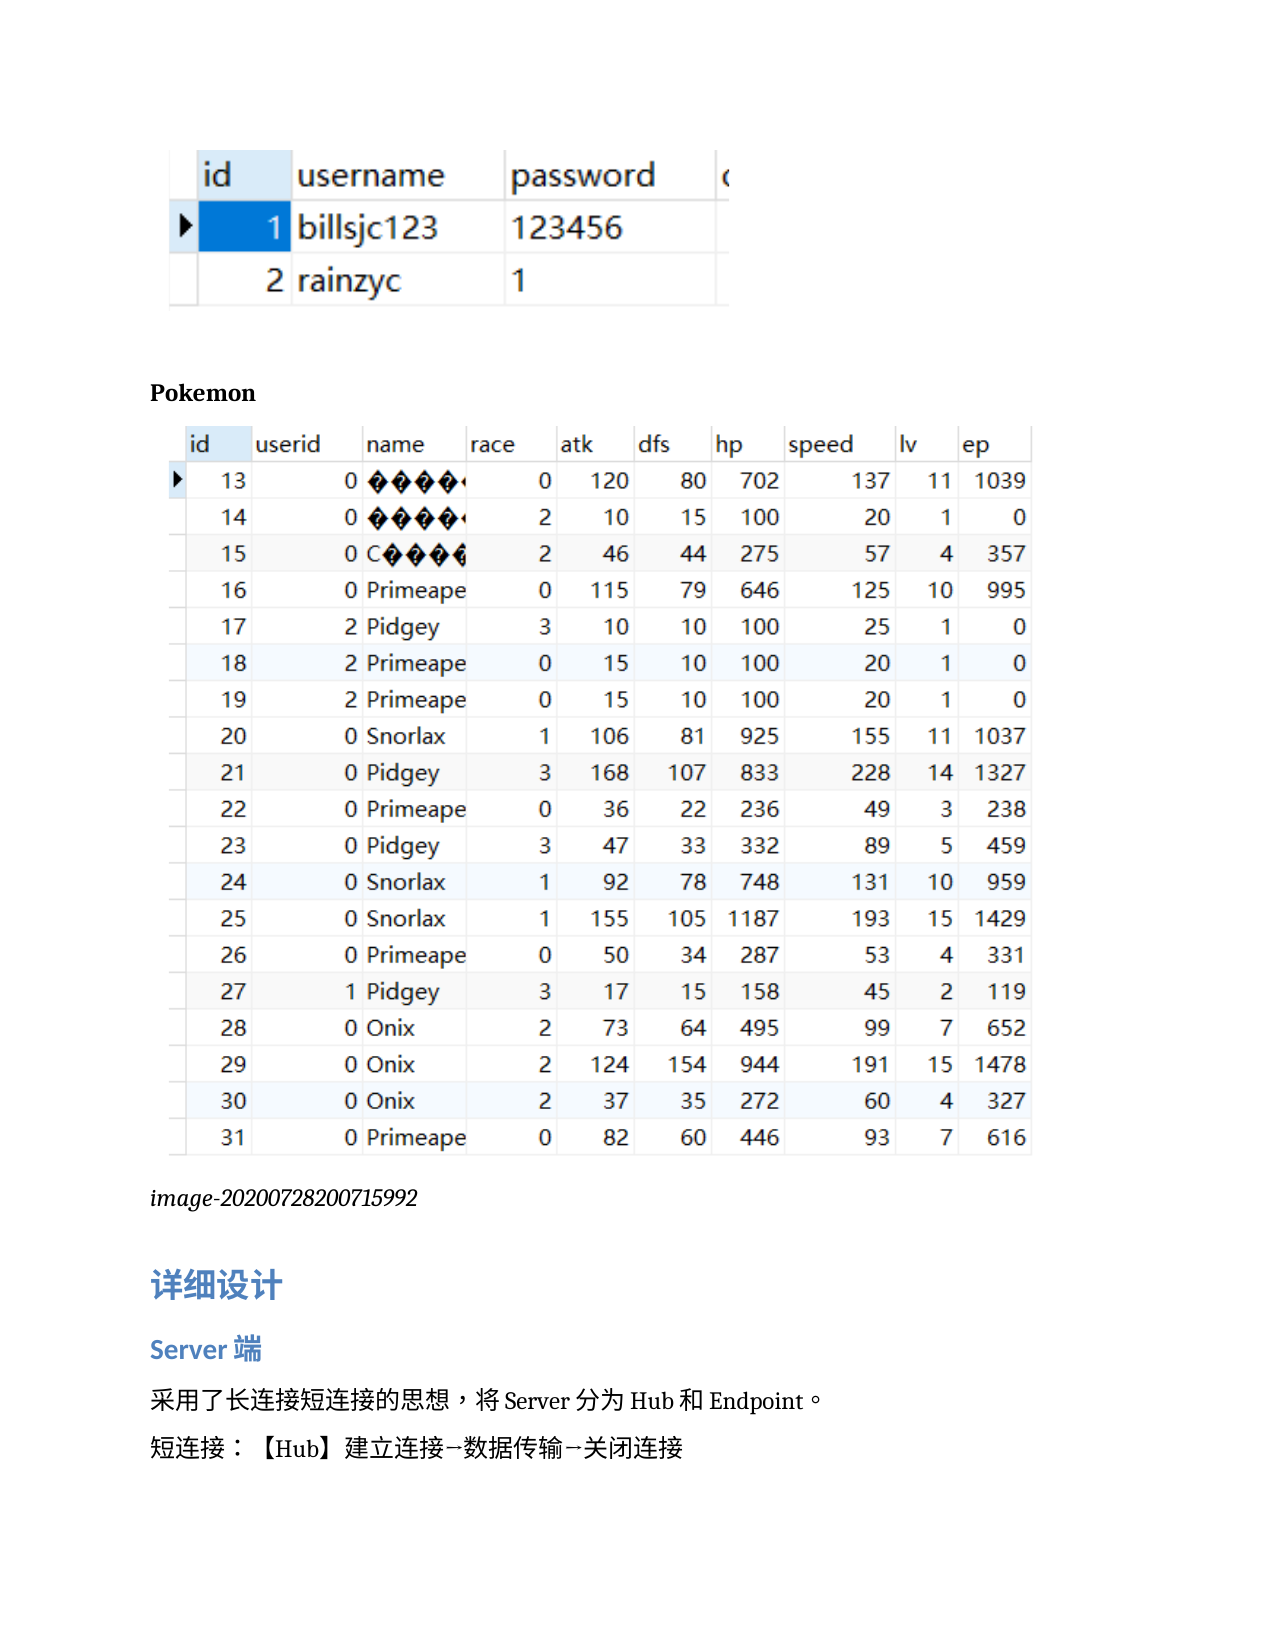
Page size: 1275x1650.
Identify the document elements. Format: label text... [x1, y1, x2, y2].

text 短连接：【Hub】建立连接→数据传输→关闭连接 [150, 1434, 1125, 1463]
subtitle 详细设计 [150, 1262, 1125, 1308]
picture [168, 426, 1044, 1163]
text Pokemon [150, 379, 1125, 407]
subtitle Server端 [150, 1328, 1125, 1368]
text 采用了长连接短连接的思想，将Server分为Hub和Endpoint。 [150, 1387, 1125, 1416]
text image-20200728200715992 [150, 1183, 1125, 1212]
picture [168, 150, 730, 311]
